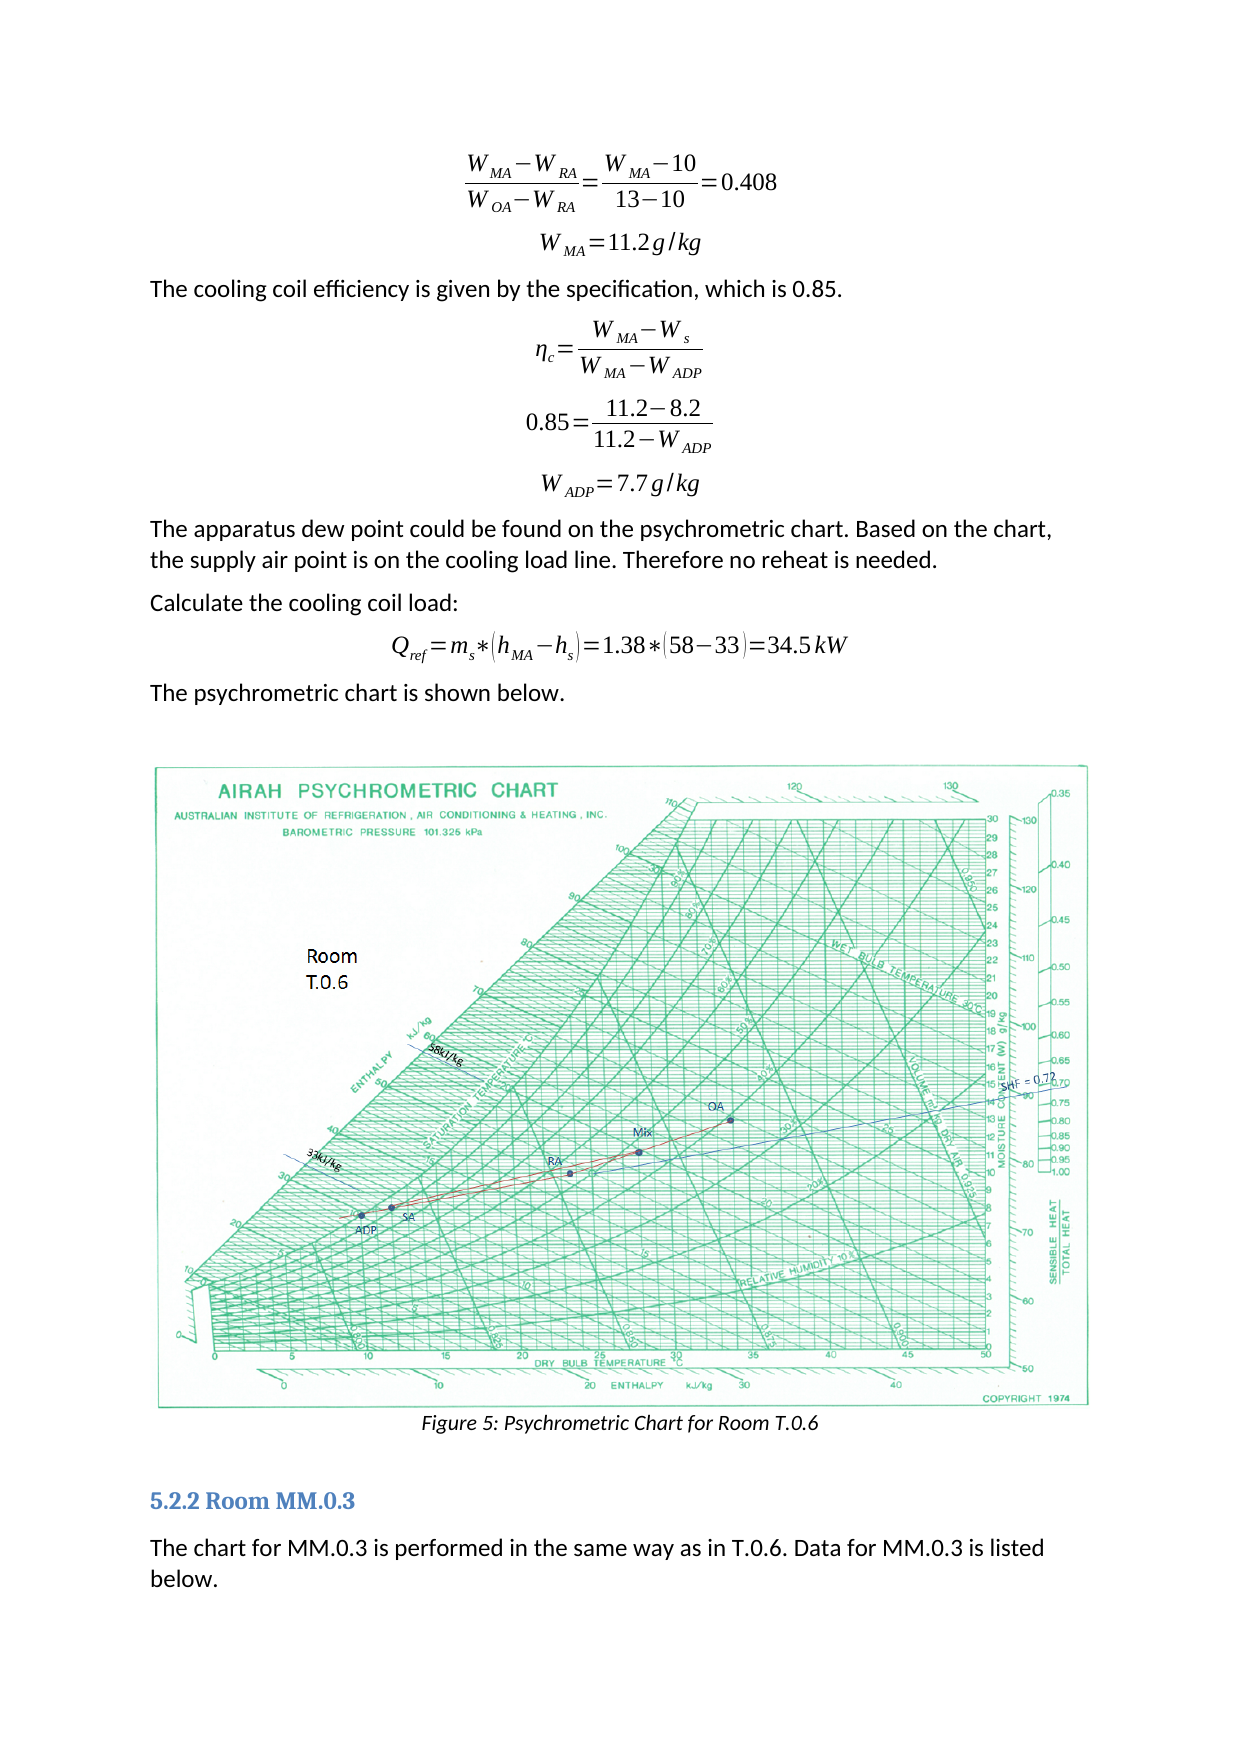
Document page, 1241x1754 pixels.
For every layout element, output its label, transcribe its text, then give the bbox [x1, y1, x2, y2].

subtitle 5.2.2 Room MM.0.3 [150, 1487, 1090, 1516]
picture [150, 763, 1091, 1409]
text The cooling coil efficiency is given by the specification, which is 0.85. [150, 273, 1090, 303]
text Calculate the cooling coil load: [150, 587, 1090, 618]
text The psychrometric chart is shown below. [150, 677, 1090, 708]
text The chart for MM.0.3 is performed in the same way as in T.0.6. Data for MM.0.3 is listed below. [150, 1532, 1090, 1593]
text The apparatus dew point could be found on the psychrometric chart. Based on the chart, the supply air point is on the cooling load line. Therefore no reheat is needed. [150, 514, 1090, 575]
text Figure 5: Psychrometric Chart for Room T.0.6 [150, 1409, 1090, 1436]
